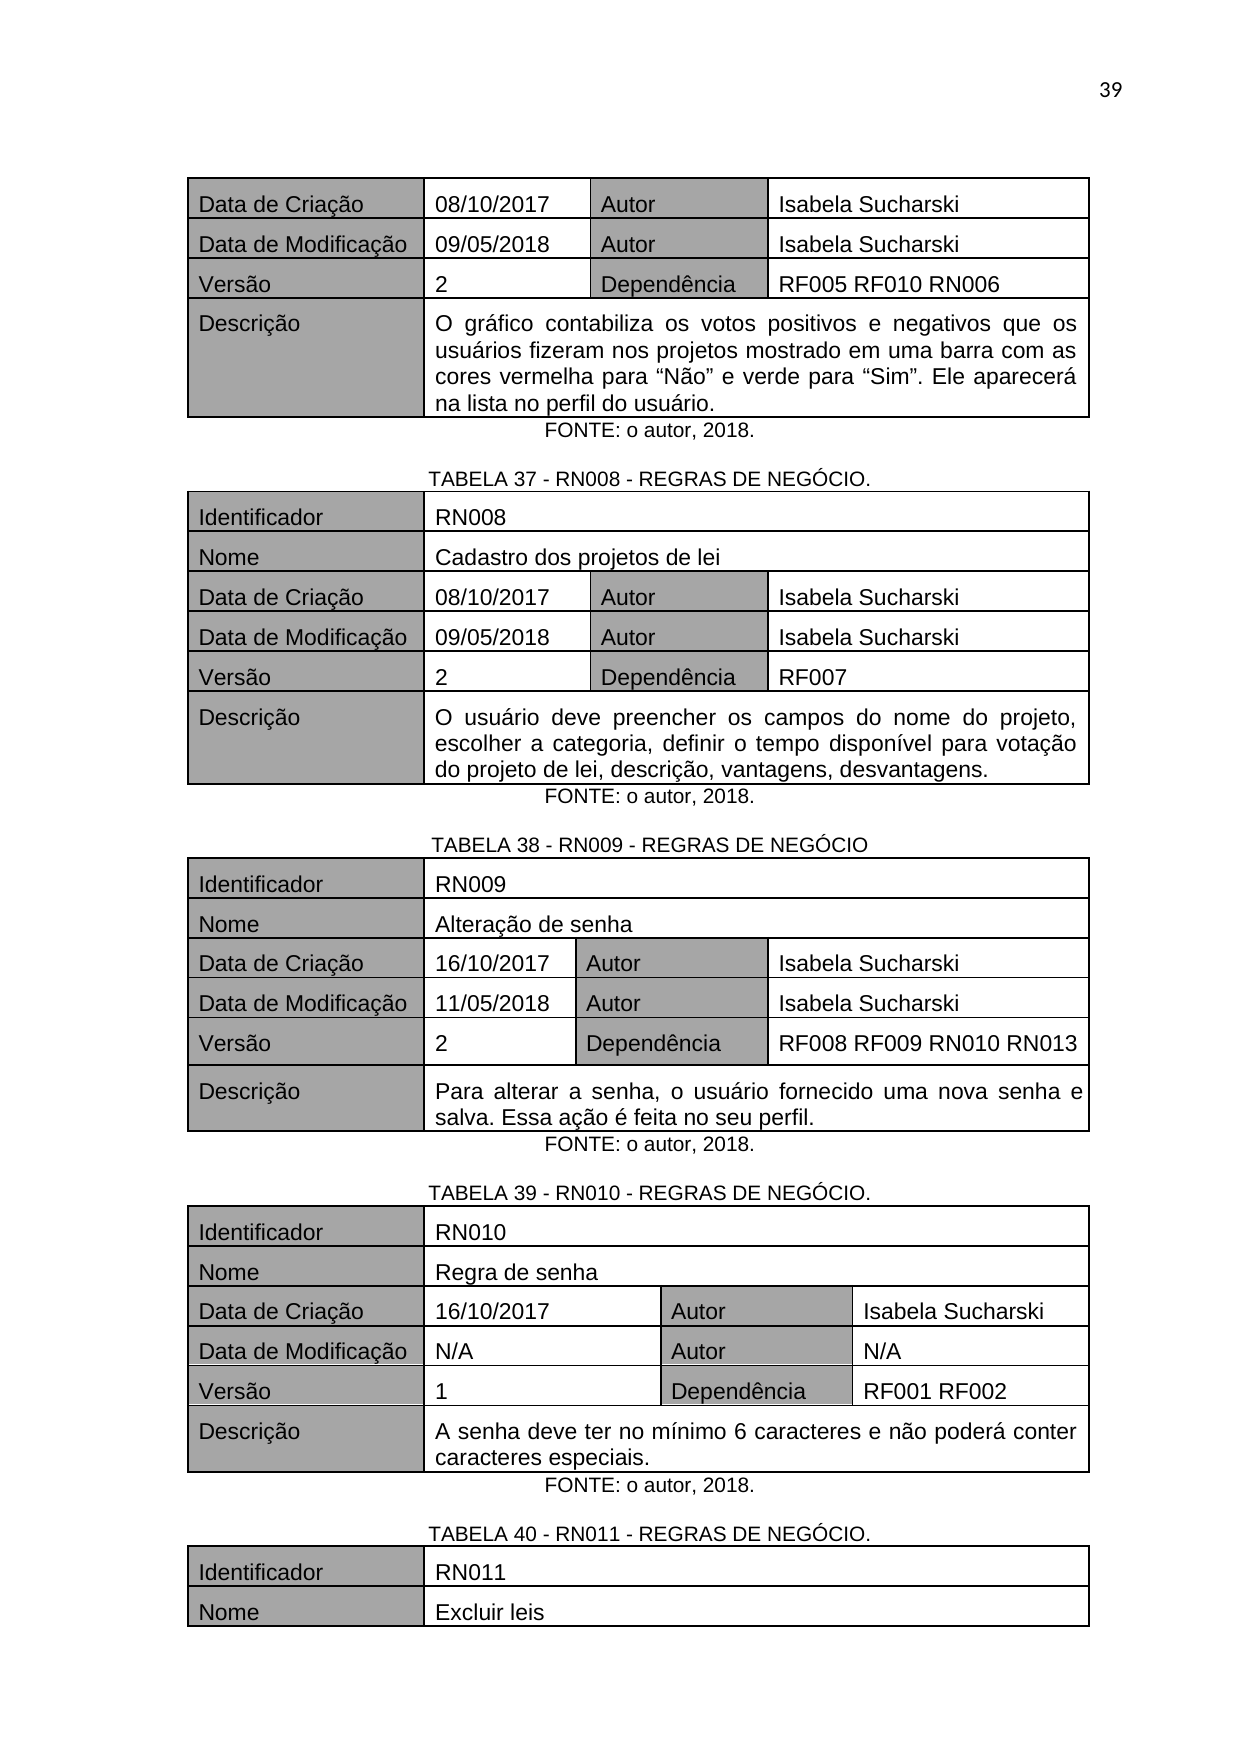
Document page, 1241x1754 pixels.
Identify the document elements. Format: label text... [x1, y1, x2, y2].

table_cell Autor [591, 179, 767, 217]
table_cell Dependência [591, 652, 767, 690]
table_cell Nome [189, 1247, 423, 1285]
table_cell Descrição [189, 299, 423, 416]
table_cell Isabela Sucharski [853, 1287, 1088, 1325]
table_cell 1 [425, 1366, 660, 1404]
table_cell 2 [425, 652, 590, 690]
table_cell Autor [591, 612, 767, 650]
table_cell Nome [189, 899, 423, 937]
table_cell 2 [425, 1018, 575, 1064]
table_cell RF001 RF002 [853, 1366, 1088, 1404]
table_cell O usuário deve preencher os campos do nome do projeto, escolher a categoria, definir o tempo disponível para votação do projeto de lei, descrição, vantagens, desvantagens. [425, 692, 1088, 783]
table_cell Data de Criação [189, 572, 423, 610]
table_cell Data de Modificação [189, 978, 423, 1016]
table_cell Isabela Sucharski [769, 978, 1088, 1016]
table_cell Para alterar a senha, o usuário fornecido uma nova senha e salva. Essa ação é feita no seu perfil. [425, 1066, 1088, 1130]
table_cell Autor [591, 572, 767, 610]
table_cell N/A [853, 1327, 1088, 1364]
table_cell Isabela Sucharski [769, 219, 1088, 257]
table_cell Dependência [662, 1366, 852, 1404]
table_cell 16/10/2017 [425, 1287, 660, 1325]
table_cell Isabela Sucharski [769, 572, 1088, 610]
table_cell Dependência [591, 259, 767, 297]
table_header Identificador [189, 492, 423, 530]
table_cell Descrição [189, 1066, 423, 1130]
table_cell Versão [189, 259, 423, 297]
table_cell Nome [189, 1587, 423, 1625]
table_cell Data de Criação [189, 1287, 423, 1325]
table_cell RF008 RF009 RN010 RN013 [769, 1018, 1088, 1064]
table_cell Dependência [577, 1018, 767, 1064]
table_cell N/A [425, 1327, 660, 1364]
table_cell 09/05/2018 [425, 612, 590, 650]
table_cell Versão [189, 1366, 423, 1404]
table_cell Data de Criação [189, 179, 423, 217]
text TABELA 40 - RN011 - REGRAS DE NEGÓCIO. [177, 1521, 1122, 1545]
table_cell Nome [189, 532, 423, 570]
table_cell Descrição [189, 1406, 423, 1471]
table_cell Isabela Sucharski [769, 612, 1088, 650]
table_cell Data de Modificação [189, 612, 423, 650]
table_cell 16/10/2017 [425, 939, 575, 977]
table_cell Descrição [189, 692, 423, 783]
table_cell 11/05/2018 [425, 978, 575, 1016]
text TABELA 37 - RN008 - REGRAS DE NEGÓCIO. [177, 467, 1122, 491]
table_cell Cadastro dos projetos de lei [425, 532, 1088, 570]
table_cell 08/10/2017 [425, 179, 590, 217]
table_cell Autor [662, 1327, 852, 1364]
table_cell 2 [425, 259, 590, 297]
text FONTE: o autor, 2018. [177, 1132, 1122, 1156]
text FONTE: o autor, 2018. [177, 418, 1122, 442]
table_header RN010 [425, 1207, 1088, 1245]
table_header Identificador [189, 1547, 423, 1585]
table_header RN008 [425, 492, 1088, 530]
table_cell 08/10/2017 [425, 572, 590, 610]
table_header RN011 [425, 1547, 1088, 1585]
table_cell Autor [591, 219, 767, 257]
table_cell Data de Criação [189, 939, 423, 977]
table_cell Data de Modificação [189, 219, 423, 257]
table_header Identificador [189, 1207, 423, 1245]
table_cell RF005 RF010 RN006 [769, 259, 1088, 297]
table_header RN009 [425, 859, 1088, 897]
table_cell Regra de senha [425, 1247, 1088, 1285]
table_cell Alteração de senha [425, 899, 1088, 937]
table_cell A senha deve ter no mínimo 6 caracteres e não poderá conter caracteres especiais. [425, 1406, 1088, 1471]
table_cell Versão [189, 1018, 423, 1064]
text FONTE: o autor, 2018. [177, 784, 1122, 808]
table_cell Isabela Sucharski [769, 939, 1088, 977]
text FONTE: o autor, 2018. [177, 1472, 1122, 1496]
text TABELA 38 - RN009 - REGRAS DE NEGÓCIO [177, 833, 1122, 857]
table_cell Excluir leis [425, 1587, 1088, 1625]
table_cell Data de Modificação [189, 1327, 423, 1364]
table_cell Autor [577, 978, 767, 1016]
table_cell Versão [189, 652, 423, 690]
table_cell Autor [662, 1287, 852, 1325]
table_cell Autor [577, 939, 767, 977]
table_cell Isabela Sucharski [769, 179, 1088, 217]
text TABELA 39 - RN010 - REGRAS DE NEGÓCIO. [177, 1181, 1122, 1205]
table_cell 09/05/2018 [425, 219, 590, 257]
table_cell RF007 [769, 652, 1088, 690]
table_header Identificador [189, 859, 423, 897]
table_cell O gráfico contabiliza os votos positivos e negativos que os usuários fizeram nos projetos mostrado em uma barra com as cores vermelha para “Não” e verde para “Sim”. Ele aparecerá na lista no perfil do usuário. [425, 299, 1088, 416]
